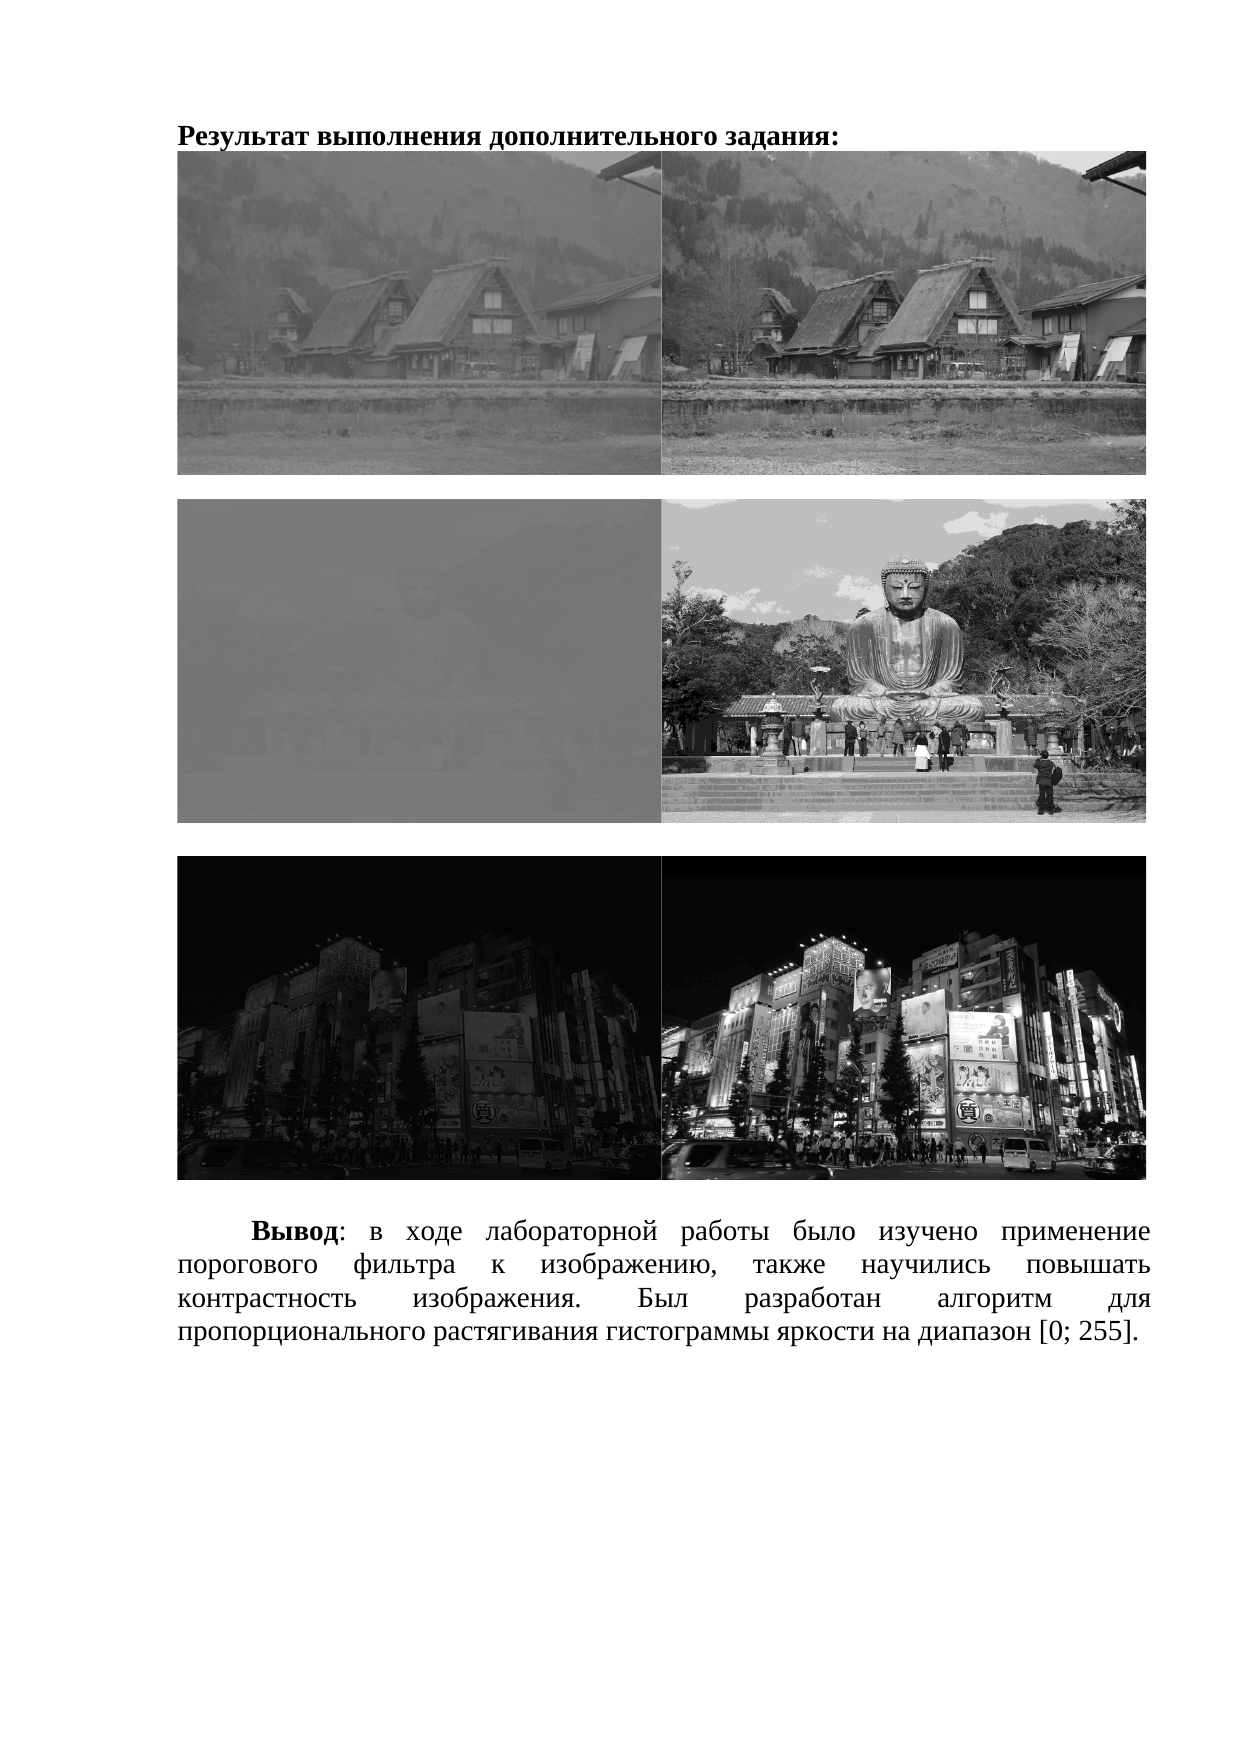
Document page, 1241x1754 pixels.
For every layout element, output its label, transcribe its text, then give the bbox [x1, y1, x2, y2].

text Вывод: в ходе лабораторной работы было изучено применение порогового фильтра к изображению, также научились повышать контрастность изображения. Был разработан алгоритм для пропорционального растягивания гистограммы яркости на диапазон [0; 255]. [177, 1213, 1152, 1347]
picture [177, 151, 1147, 475]
text Результат выполнения дополнительного задания: [177, 118, 1152, 152]
picture [177, 499, 1147, 823]
picture [177, 856, 1147, 1180]
